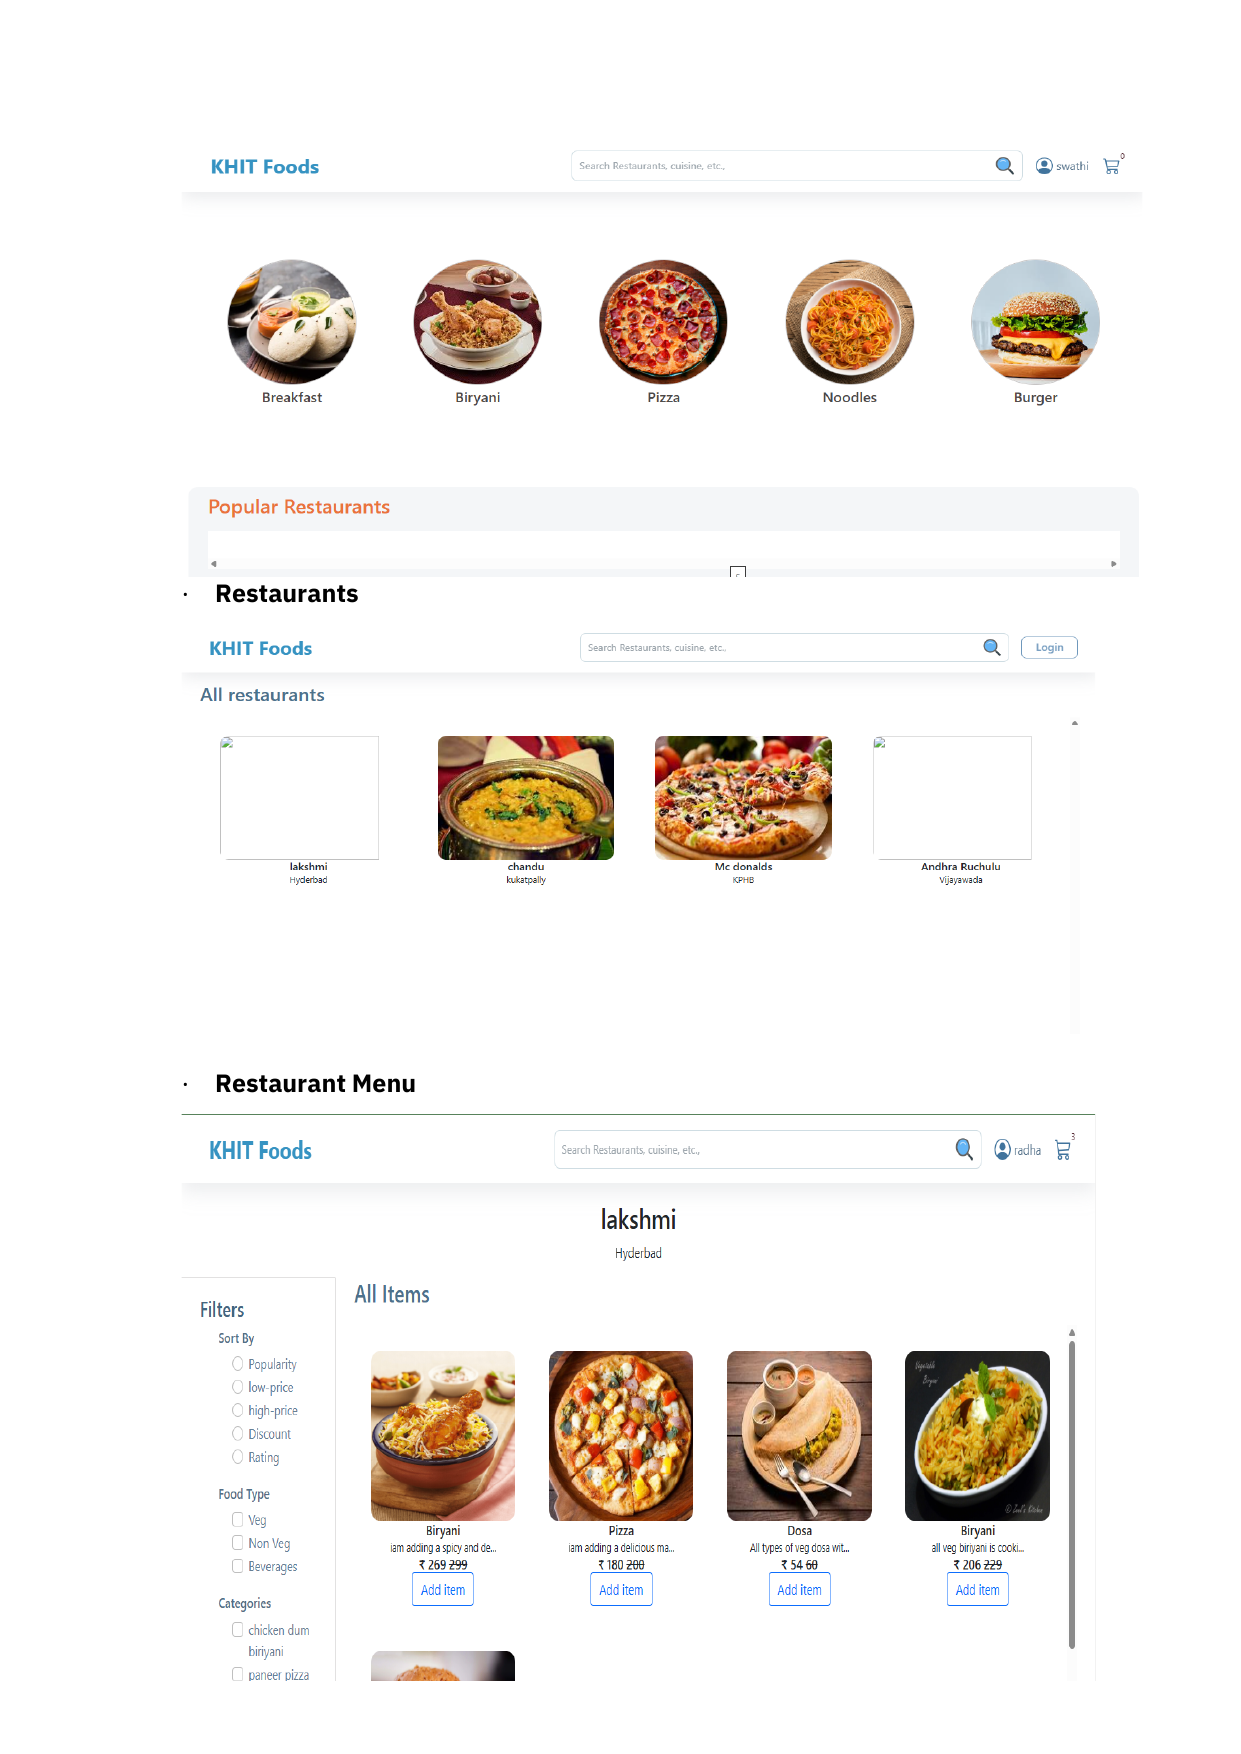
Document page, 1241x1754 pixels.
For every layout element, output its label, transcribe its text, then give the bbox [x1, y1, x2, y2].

picture [181, 624, 1096, 1034]
picture [181, 1114, 1096, 1681]
text · Restaurants [181, 577, 1072, 609]
picture [181, 139, 1143, 577]
text · Restaurant Menu [181, 1066, 1072, 1099]
